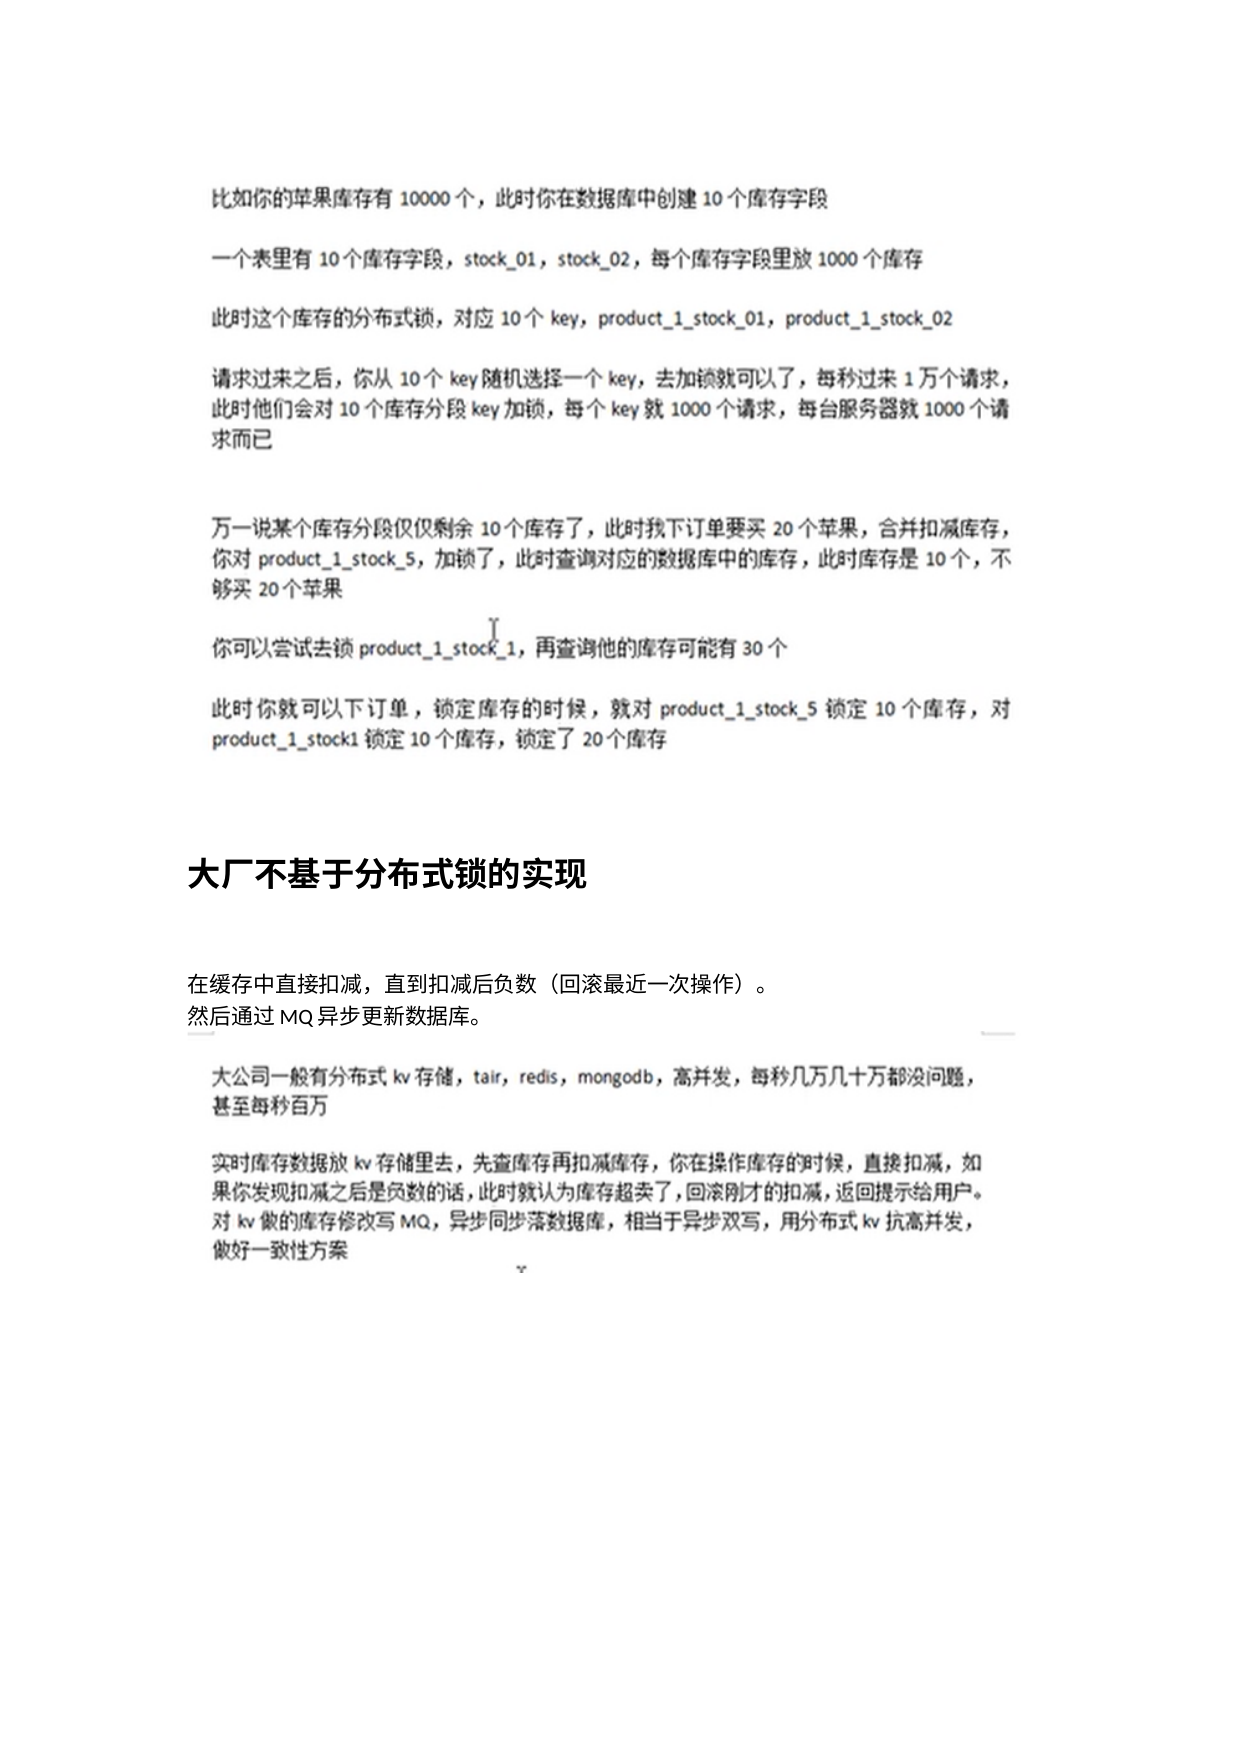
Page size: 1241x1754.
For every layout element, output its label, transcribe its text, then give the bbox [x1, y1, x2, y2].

text 在缓存中直接扣减，直到扣减后负数（回滚最近一次操作）。 [187, 966, 1053, 999]
subtitle 大厂不基于分布式锁的实现 [187, 839, 1053, 904]
picture [187, 162, 1053, 764]
picture [187, 1031, 1053, 1273]
text 然后通过MQ异步更新数据库。 [187, 999, 1053, 1031]
